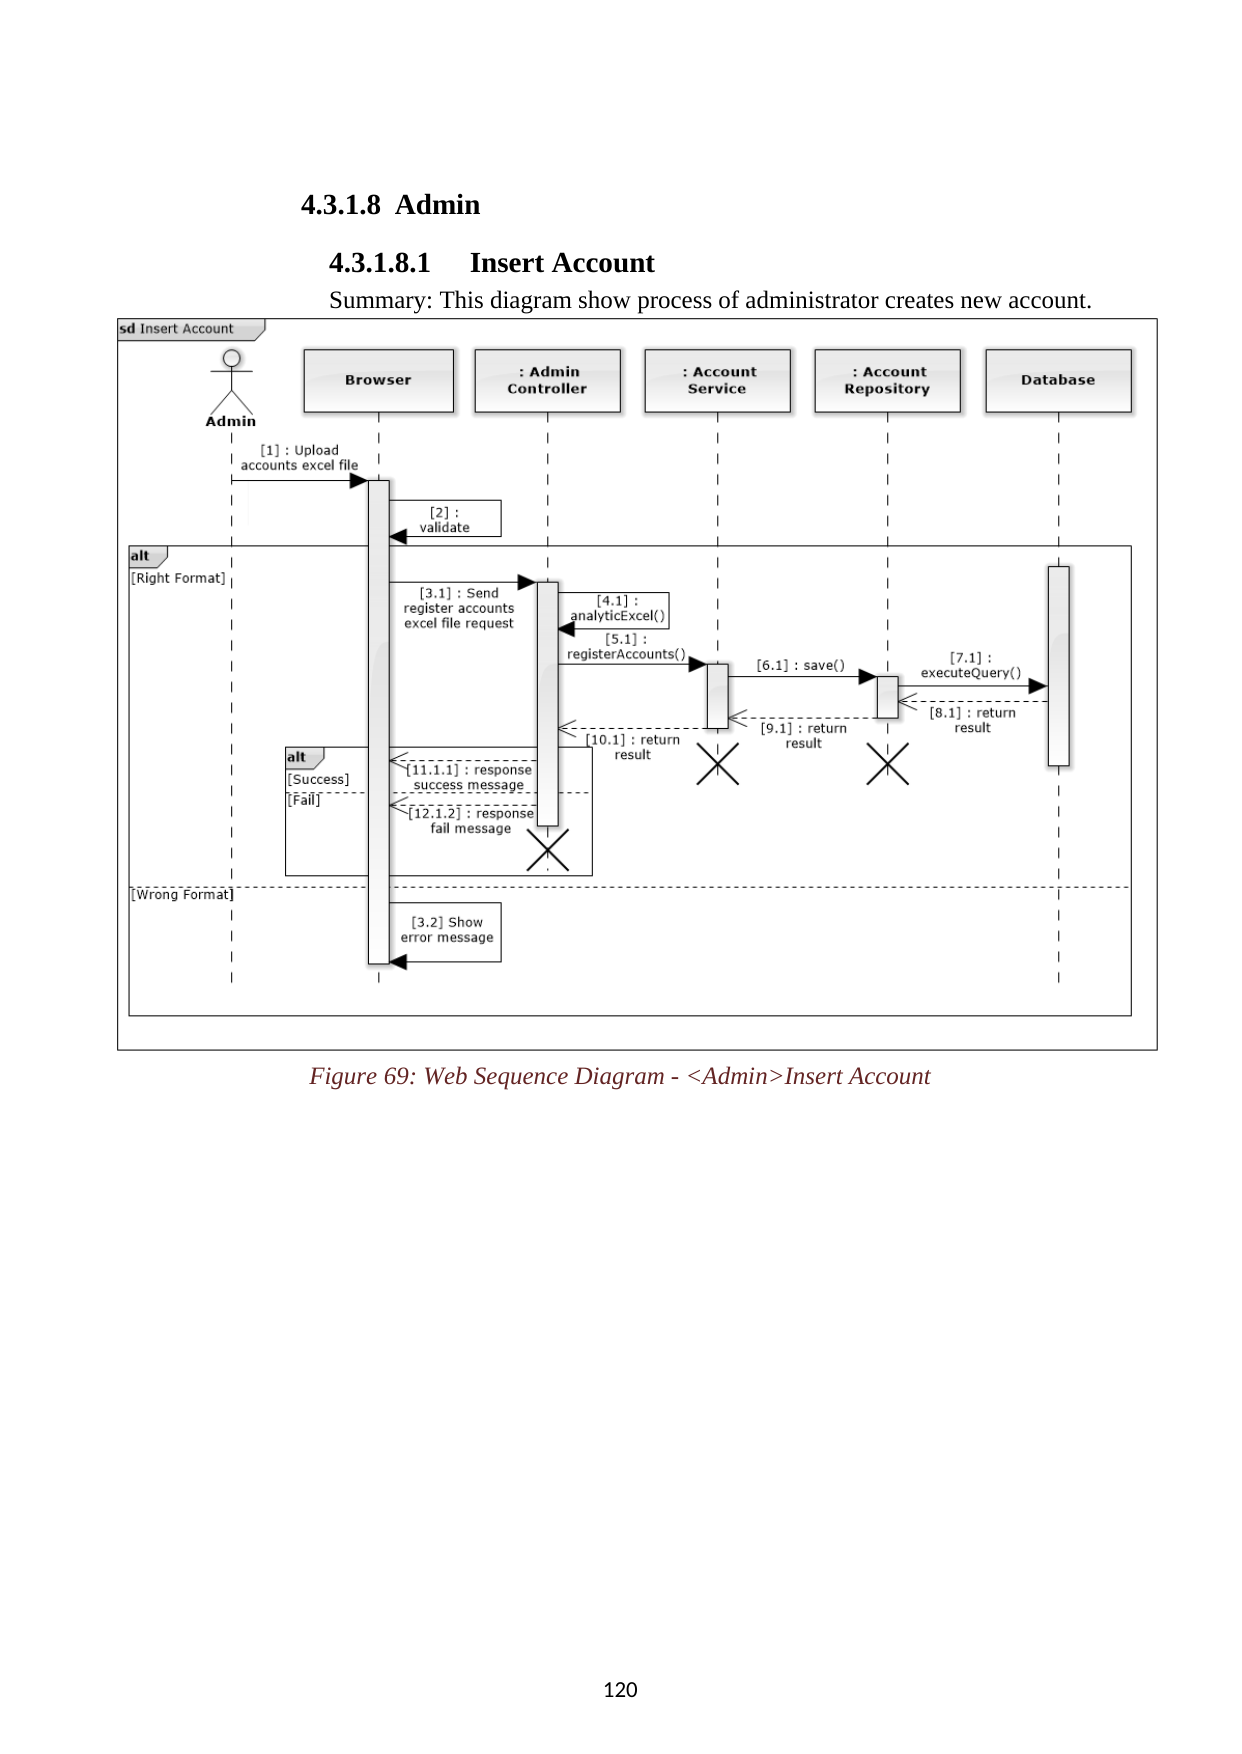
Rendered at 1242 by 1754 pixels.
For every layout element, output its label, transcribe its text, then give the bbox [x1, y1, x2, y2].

picture [113, 314, 1165, 1061]
subtitle Admin [301, 187, 1146, 221]
text Summary: This diagram show process of administrator creates new account. [329, 285, 1146, 314]
text Figure 69: Web Sequence Diagram - <Admin>Insert Account [94, 1061, 1146, 1089]
subtitle Insert Account [329, 246, 1146, 279]
